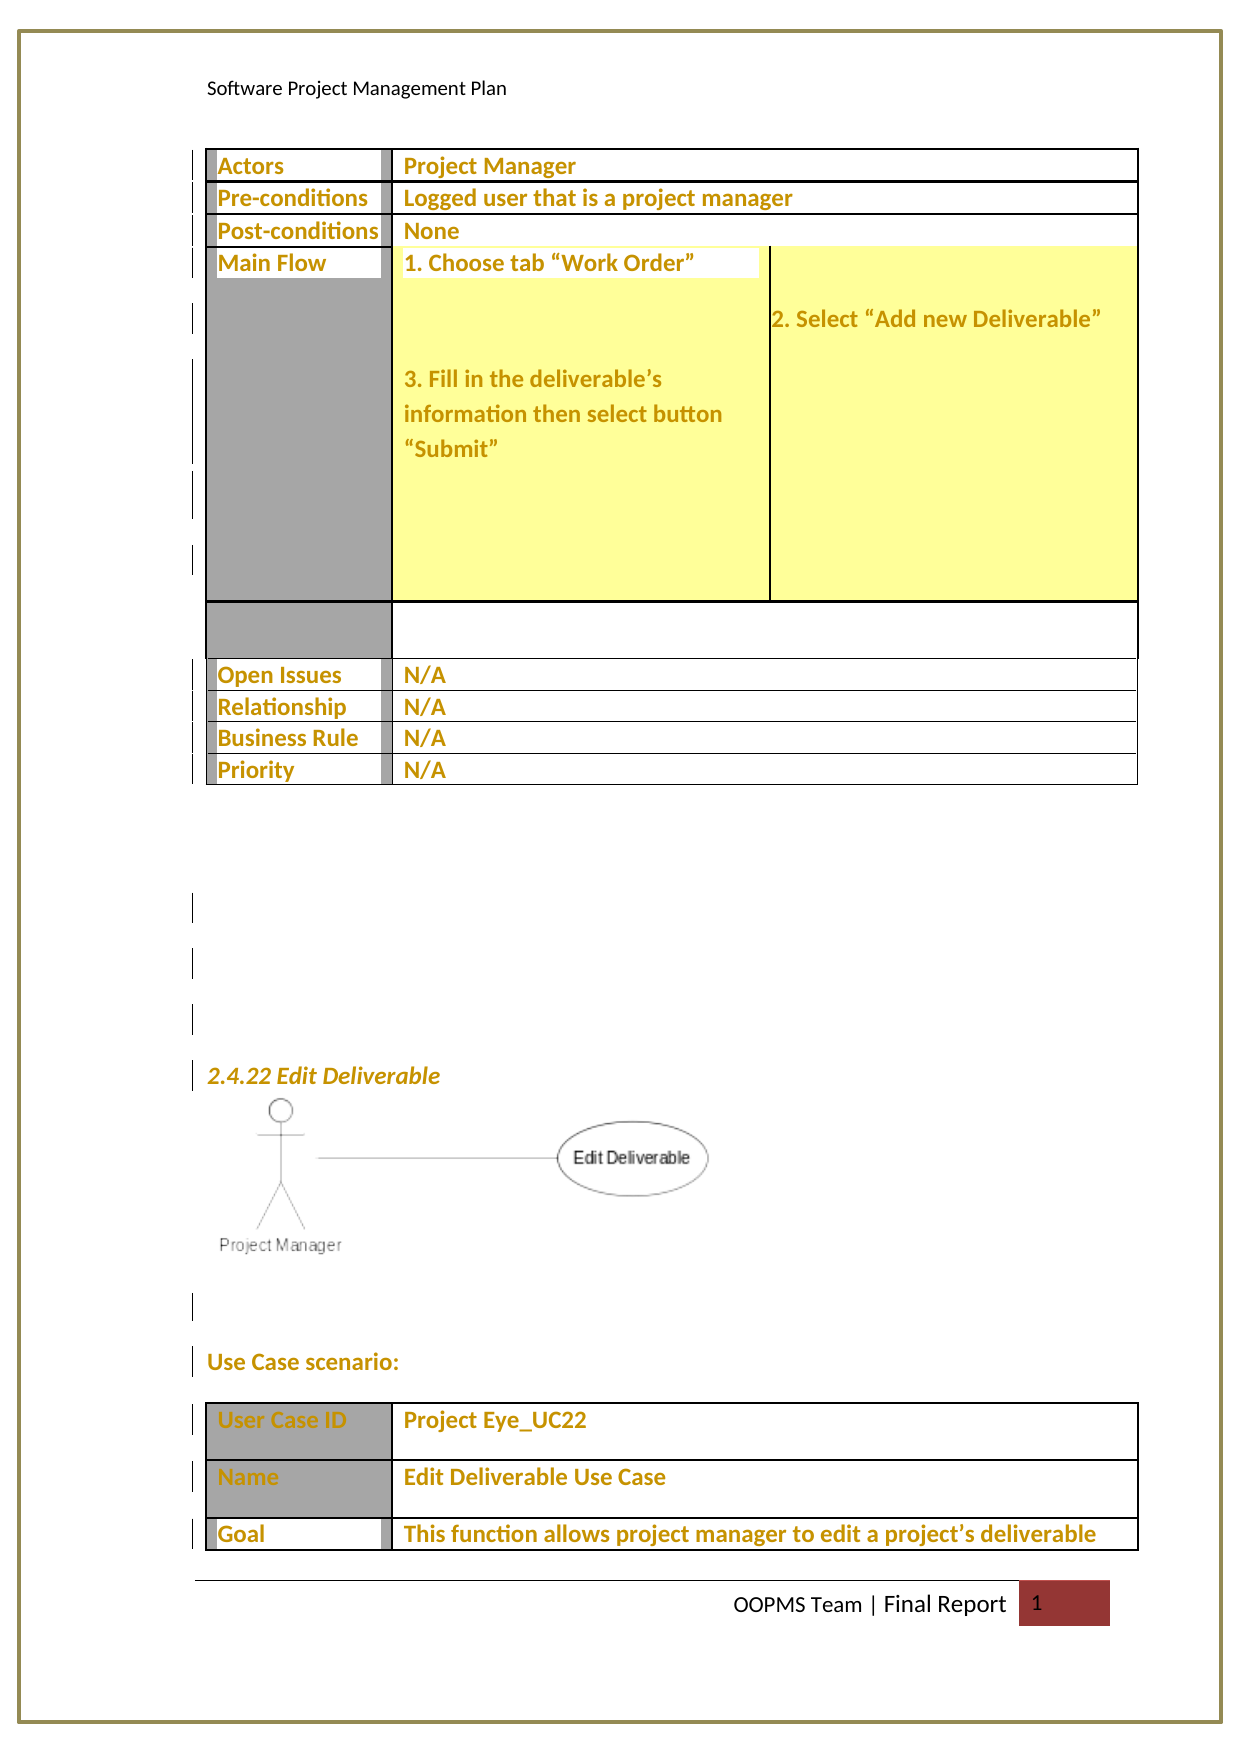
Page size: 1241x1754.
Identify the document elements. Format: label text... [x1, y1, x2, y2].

table_cell Name [207, 1461, 391, 1517]
table_header Project Eye_UC22 [393, 1404, 1137, 1459]
table_header User Case ID [207, 1404, 391, 1459]
table_cell 2. Select “Add new Deliverable” [771, 246, 1137, 600]
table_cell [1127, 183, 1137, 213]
table_cell [393, 603, 1137, 658]
table_cell [207, 603, 391, 658]
table_cell Edit Deliverable Use Case [393, 1461, 1137, 1517]
text Use Case scenario: [207, 1346, 1122, 1377]
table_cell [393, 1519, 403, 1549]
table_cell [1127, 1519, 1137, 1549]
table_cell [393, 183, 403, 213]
table_cell Main Flow [207, 248, 391, 600]
subtitle 2.4.22 Edit Deliverable [207, 1060, 1122, 1091]
table_cell 1. Choose tab “Work Order” 3. Fill in the deliverable’s information then select button “Submit” [393, 246, 769, 600]
